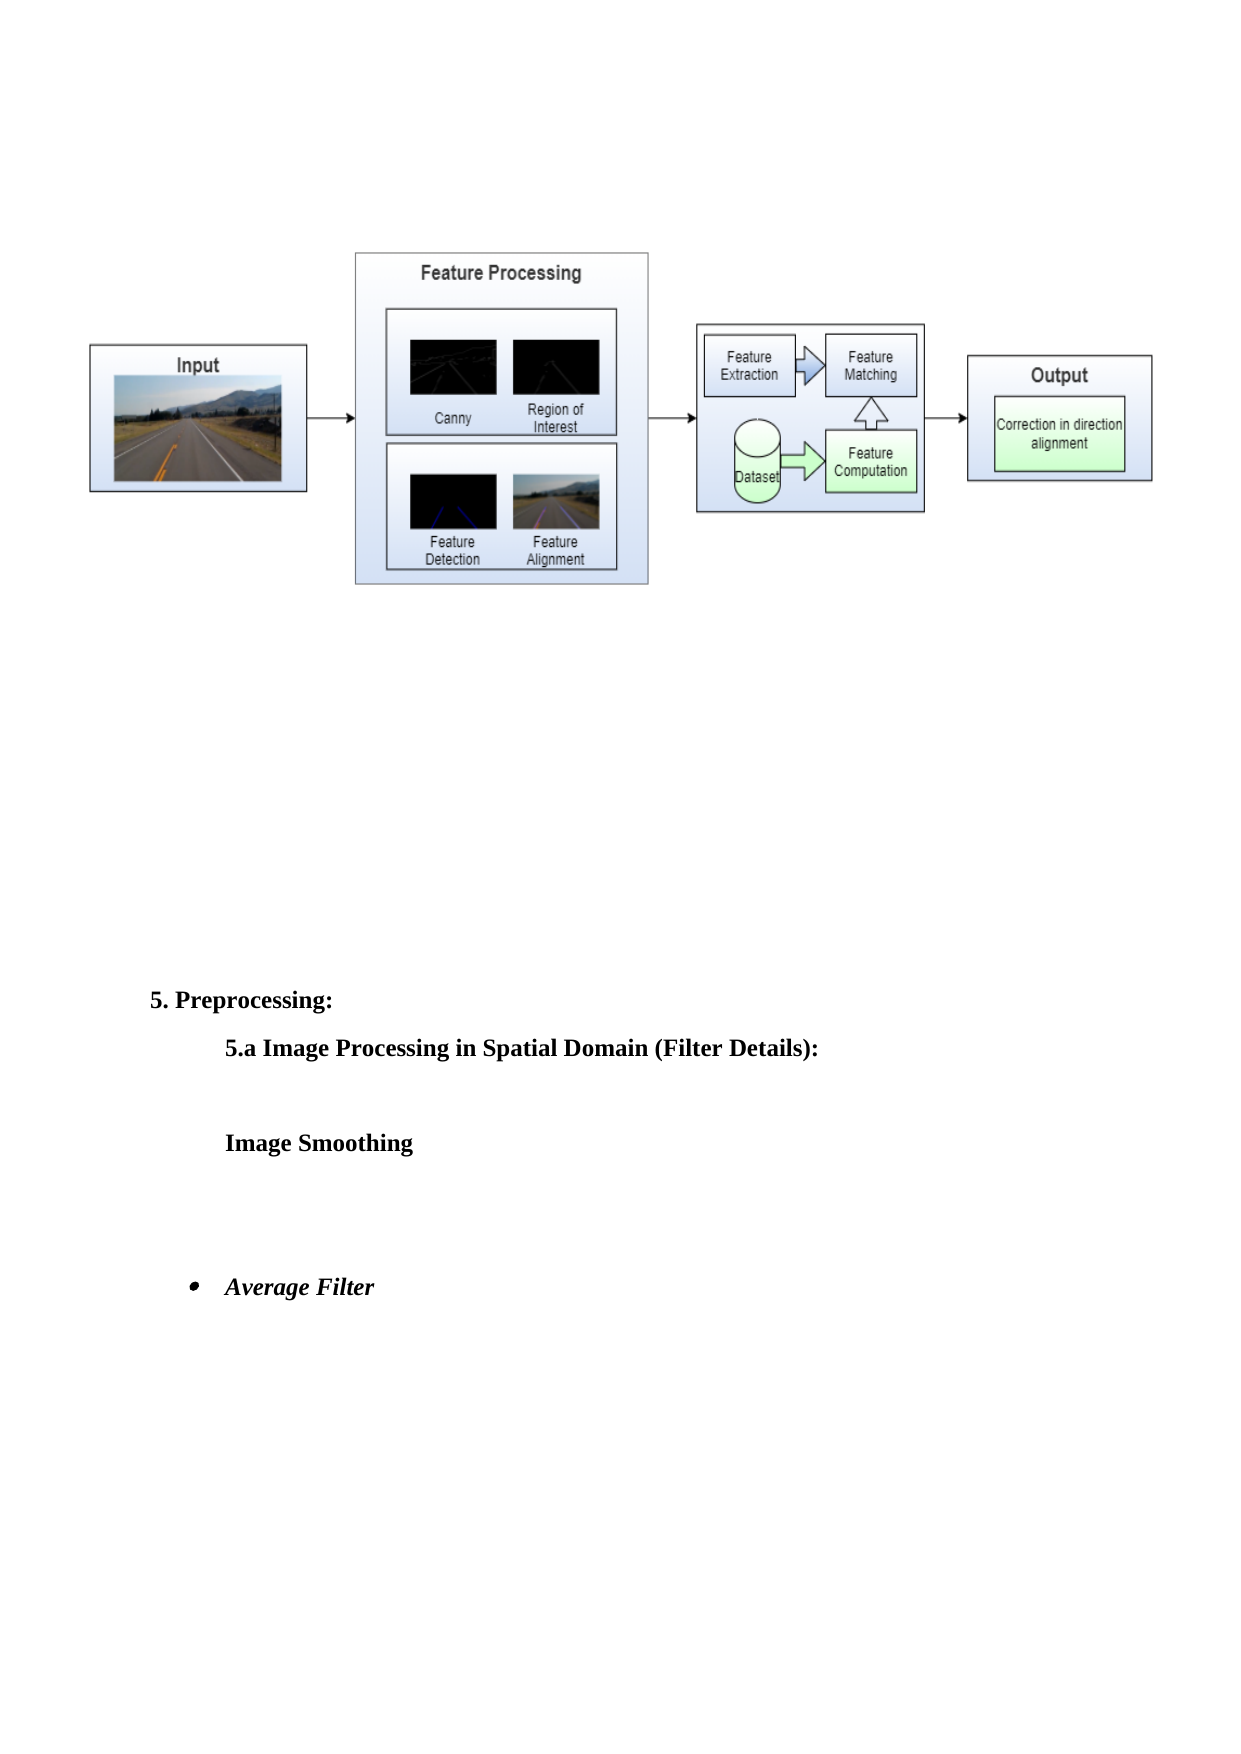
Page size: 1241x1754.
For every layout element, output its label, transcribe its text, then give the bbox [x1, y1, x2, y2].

list Average Filter [187, 1272, 1090, 1300]
text 5. Preprocessing: [150, 985, 1090, 1014]
text 5.a Image Processing in Spatial Domain (Filter Details): [225, 1033, 1090, 1062]
picture [57, 205, 1185, 631]
text Image Smoothing [225, 1128, 1090, 1157]
